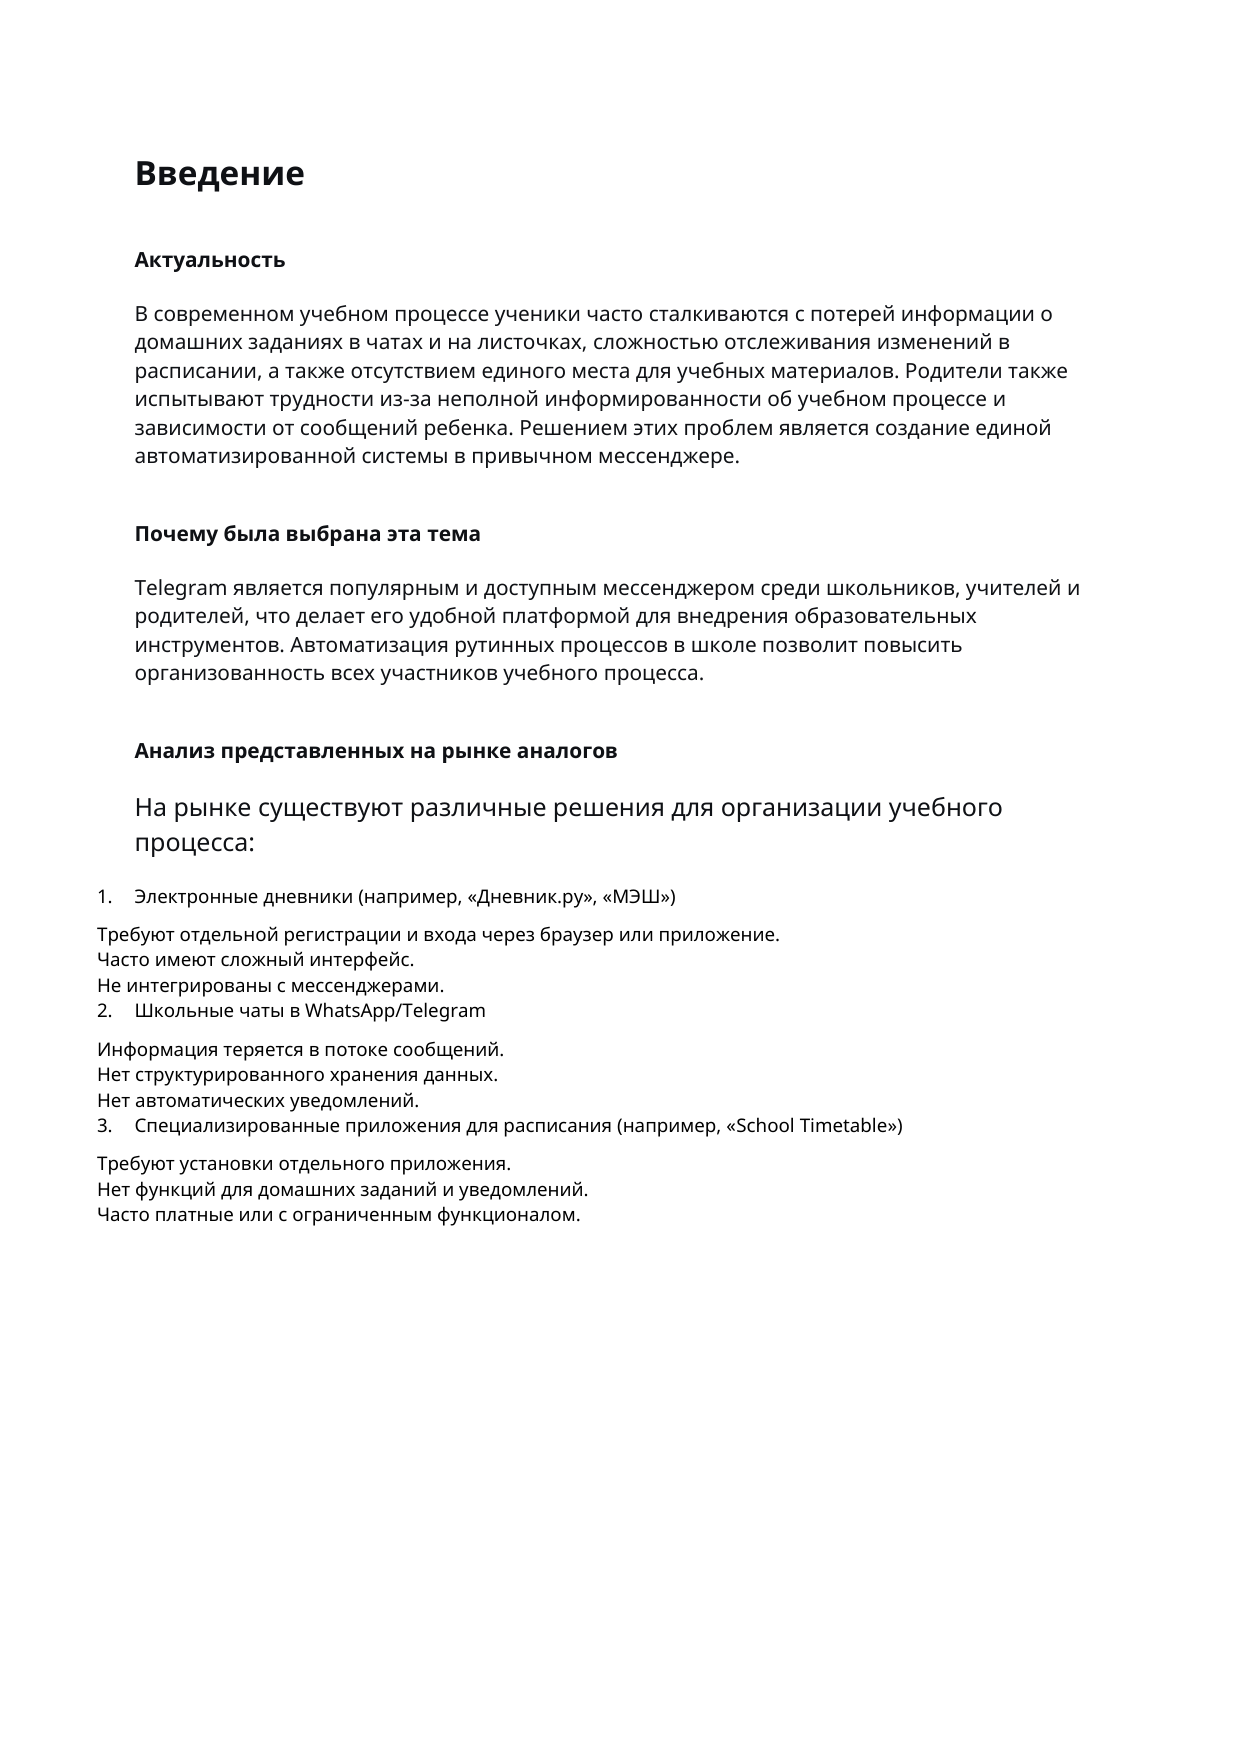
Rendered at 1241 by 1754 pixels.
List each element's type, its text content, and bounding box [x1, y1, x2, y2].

text Telegram является популярным и доступным мессенджером среди школьников, учителей и родителей, что делает его удобной платформой для внедрения образовательных инструментов. Автоматизация рутинных процессов в школе позволит повысить организованность всех участников учебного процесса. [134, 573, 1090, 687]
list Информация теряется в потоке сообщений. [97, 1036, 1090, 1061]
list Электронные дневники (например, «Дневник.ру», «МЭШ») [97, 883, 1090, 909]
list Нет структурированного хранения данных. [97, 1061, 1090, 1087]
list Школьные чаты в WhatsApp/Telegram [97, 998, 1090, 1023]
list Не интегрированы с мессенджерами. [97, 972, 1090, 998]
text Анализ представленных на рынке аналогов [134, 737, 1090, 765]
list Часто имеют сложный интерфейс. [97, 947, 1090, 972]
text На рынке существуют различные решения для организации учебного процесса: [134, 790, 1090, 858]
list Часто платные или с ограниченным функционалом. [97, 1201, 1090, 1227]
list Требуют отдельной регистрации и входа через браузер или приложение. [97, 921, 1090, 947]
text Актуальность [134, 245, 1090, 274]
list Специализированные приложения для расписания (например, «School Timetable») [97, 1112, 1090, 1138]
text В современном учебном процессе ученики часто сталкиваются с потерей информации о домашних заданиях в чатах и на листочках, сложностью отслеживания изменений в расписании, а также отсутствием единого места для учебных материалов. Родители также испытывают трудности из-за неполной информированности об учебном процессе и зависимости от сообщений ребенка. Решением этих проблем является создание единой автоматизированной системы в привычном мессенджере. [134, 299, 1090, 469]
list Требуют установки отдельного приложения. [97, 1150, 1090, 1176]
list Нет автоматических уведомлений. [97, 1087, 1090, 1112]
text Введение [134, 150, 1090, 195]
list Нет функций для домашних заданий и уведомлений. [97, 1176, 1090, 1201]
text Почему была выбрана эта тема [134, 519, 1090, 548]
